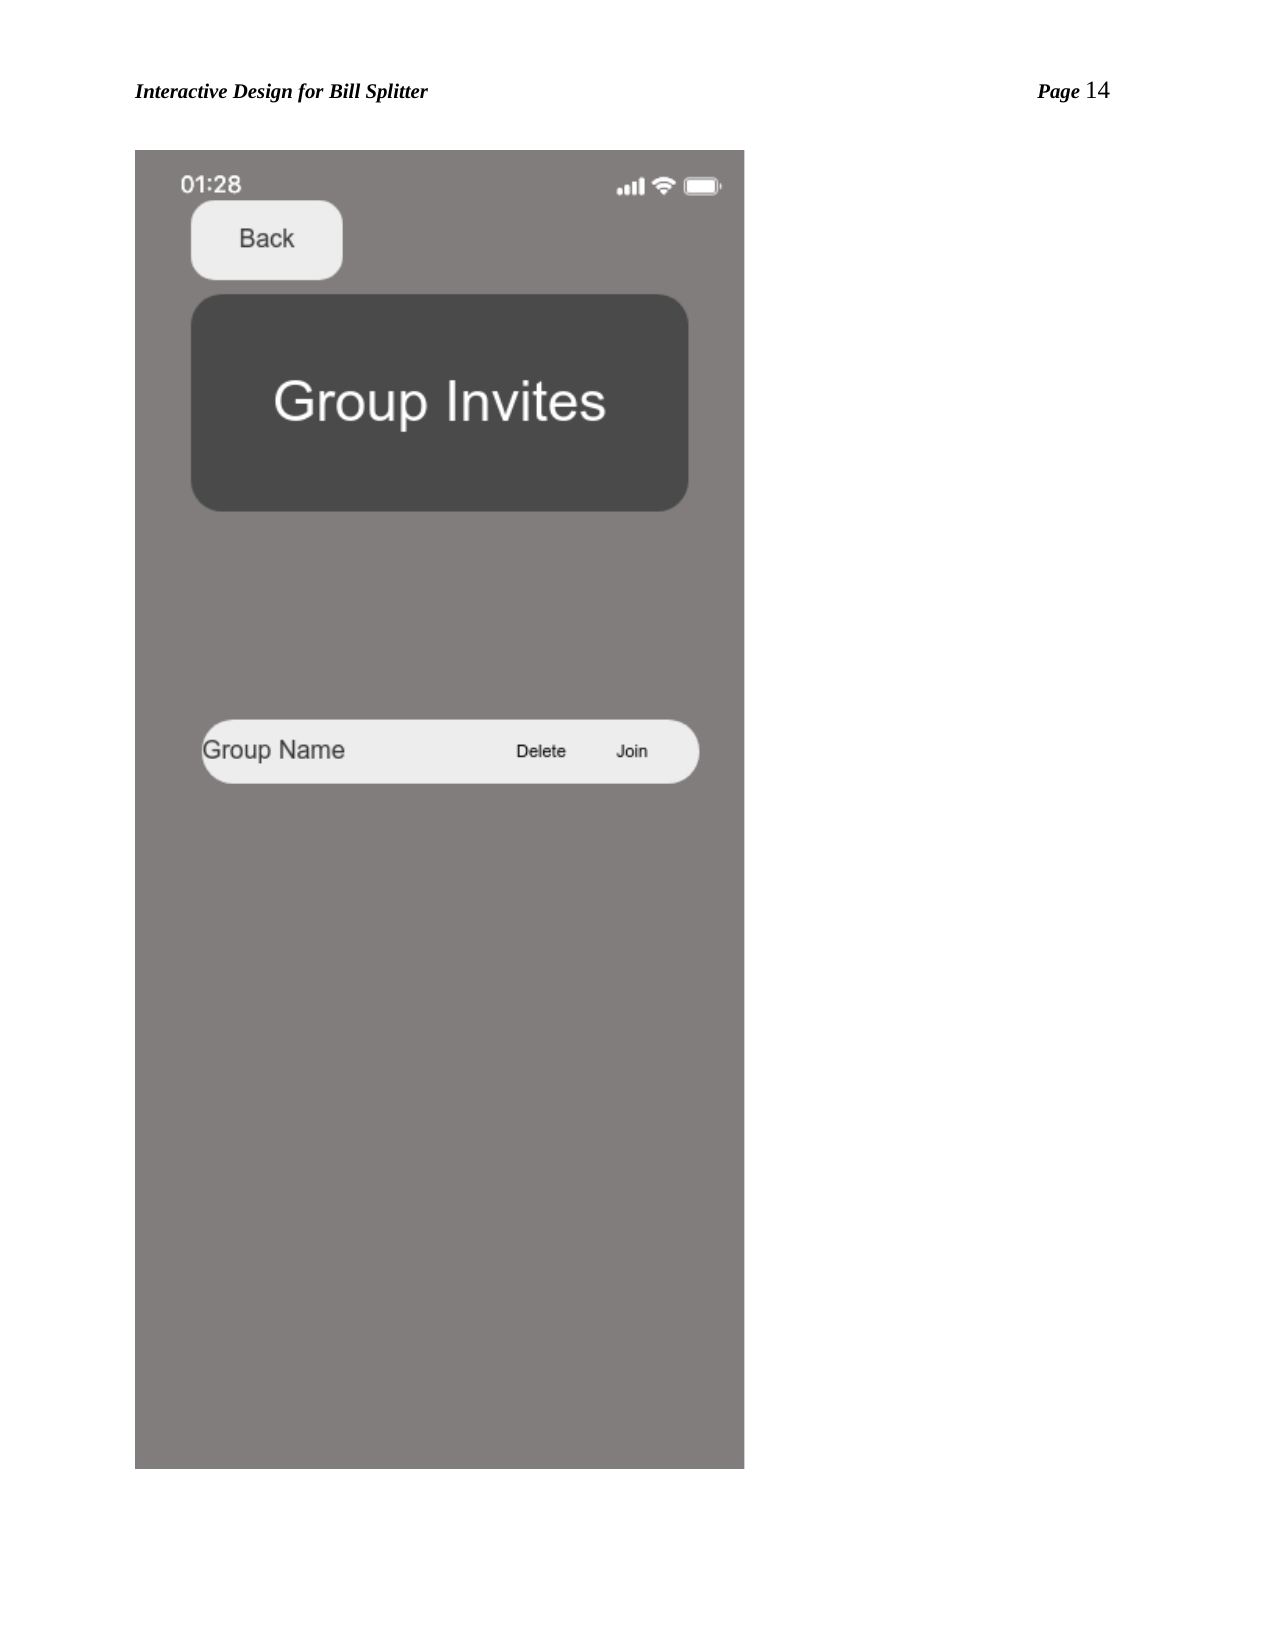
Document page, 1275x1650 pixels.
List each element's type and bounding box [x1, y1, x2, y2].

picture [135, 150, 745, 1469]
